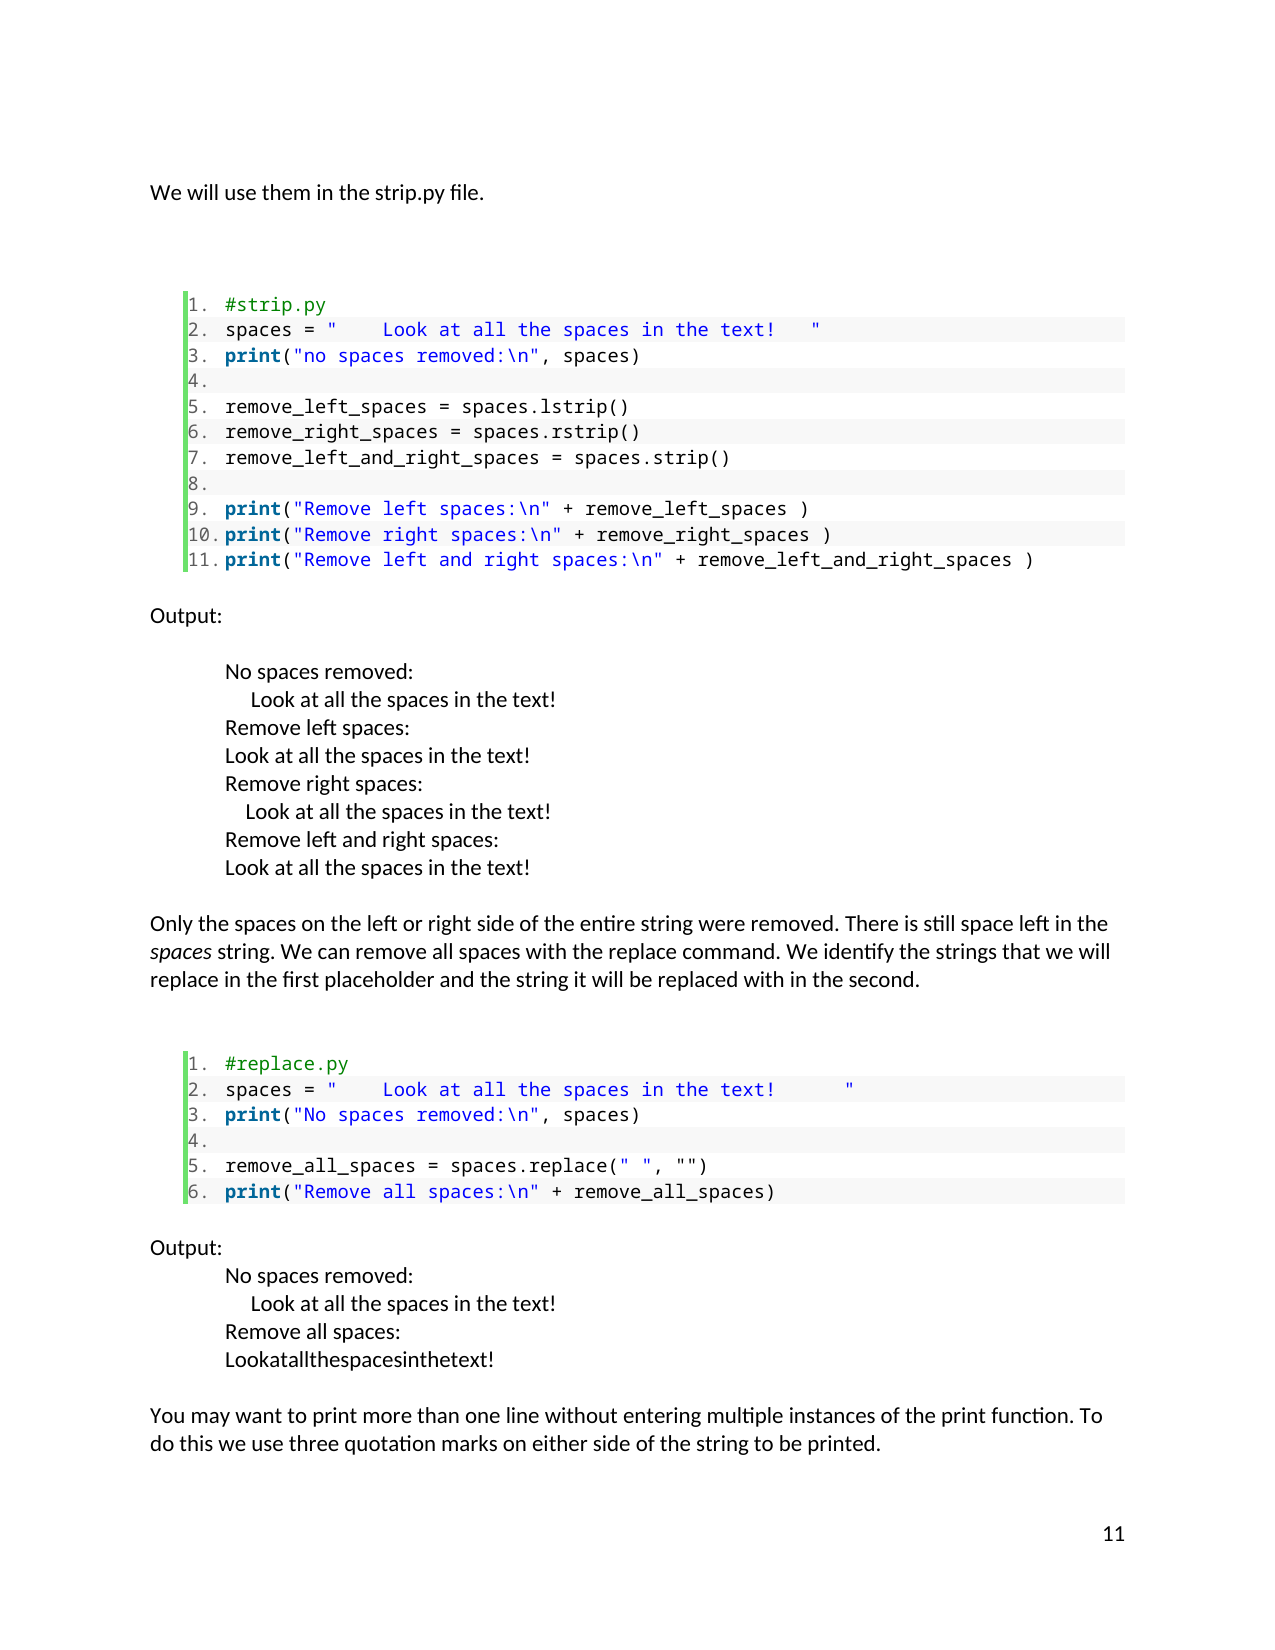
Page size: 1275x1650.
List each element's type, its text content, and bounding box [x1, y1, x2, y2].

list remove_left_spaces = spaces.lstrip() [188, 393, 1125, 419]
text You may want to print more than one line without entering multiple instances of the print function. To do this we use three quotation marks on either side of the string to be printed. [150, 1401, 1125, 1457]
list print("Remove left spaces:\n" + remove_left_spaces ) [188, 495, 1125, 521]
text We will use them in the strip.py file. [150, 178, 1125, 206]
text Look at all the spaces in the text! [225, 685, 1125, 713]
list #strip.py [188, 291, 1125, 317]
list print("Remove left and right spaces:\n" + remove_left_and_right_spaces ) [188, 546, 1125, 572]
list remove_all_spaces = spaces.replace(" ", "") [188, 1153, 1125, 1178]
text Remove left spaces: [225, 713, 1125, 741]
text Only the spaces on the left or right side of the entire string were removed. There is still space left in the spaces string. We can remove all spaces with the replace command. We identify the strings that we will replace in the first placeholder and the string it will be replaced with in the second. [150, 909, 1125, 993]
list print("Remove all spaces:\n" + remove_all_spaces) [188, 1178, 1125, 1204]
text Lookatallthespacesinthetext! [225, 1345, 1125, 1373]
text Remove left and right spaces: [225, 825, 1125, 853]
list spaces = " Look at all the spaces in the text! " [188, 1076, 1125, 1102]
list spaces = " Look at all the spaces in the text! " [188, 317, 1125, 342]
list print("Remove right spaces:\n" + remove_right_spaces ) [188, 521, 1125, 546]
text No spaces removed: [225, 657, 1125, 685]
text Output: [150, 601, 1125, 629]
list #replace.py [188, 1051, 1125, 1076]
text Look at all the spaces in the text! [225, 797, 1125, 825]
list print("No spaces removed:\n", spaces) [188, 1102, 1125, 1127]
text Output: [150, 1233, 1125, 1261]
text Remove right spaces: [225, 769, 1125, 797]
list remove_left_and_right_spaces = spaces.strip() [188, 444, 1125, 470]
text Look at all the spaces in the text! [225, 853, 1125, 881]
text Look at all the spaces in the text! [225, 1289, 1125, 1317]
list print("no spaces removed:\n", spaces) [188, 342, 1125, 368]
list remove_right_spaces = spaces.rstrip() [188, 419, 1125, 444]
text No spaces removed: [150, 1261, 1125, 1289]
text Remove all spaces: [225, 1317, 1125, 1345]
text Look at all the spaces in the text! [225, 741, 1125, 769]
